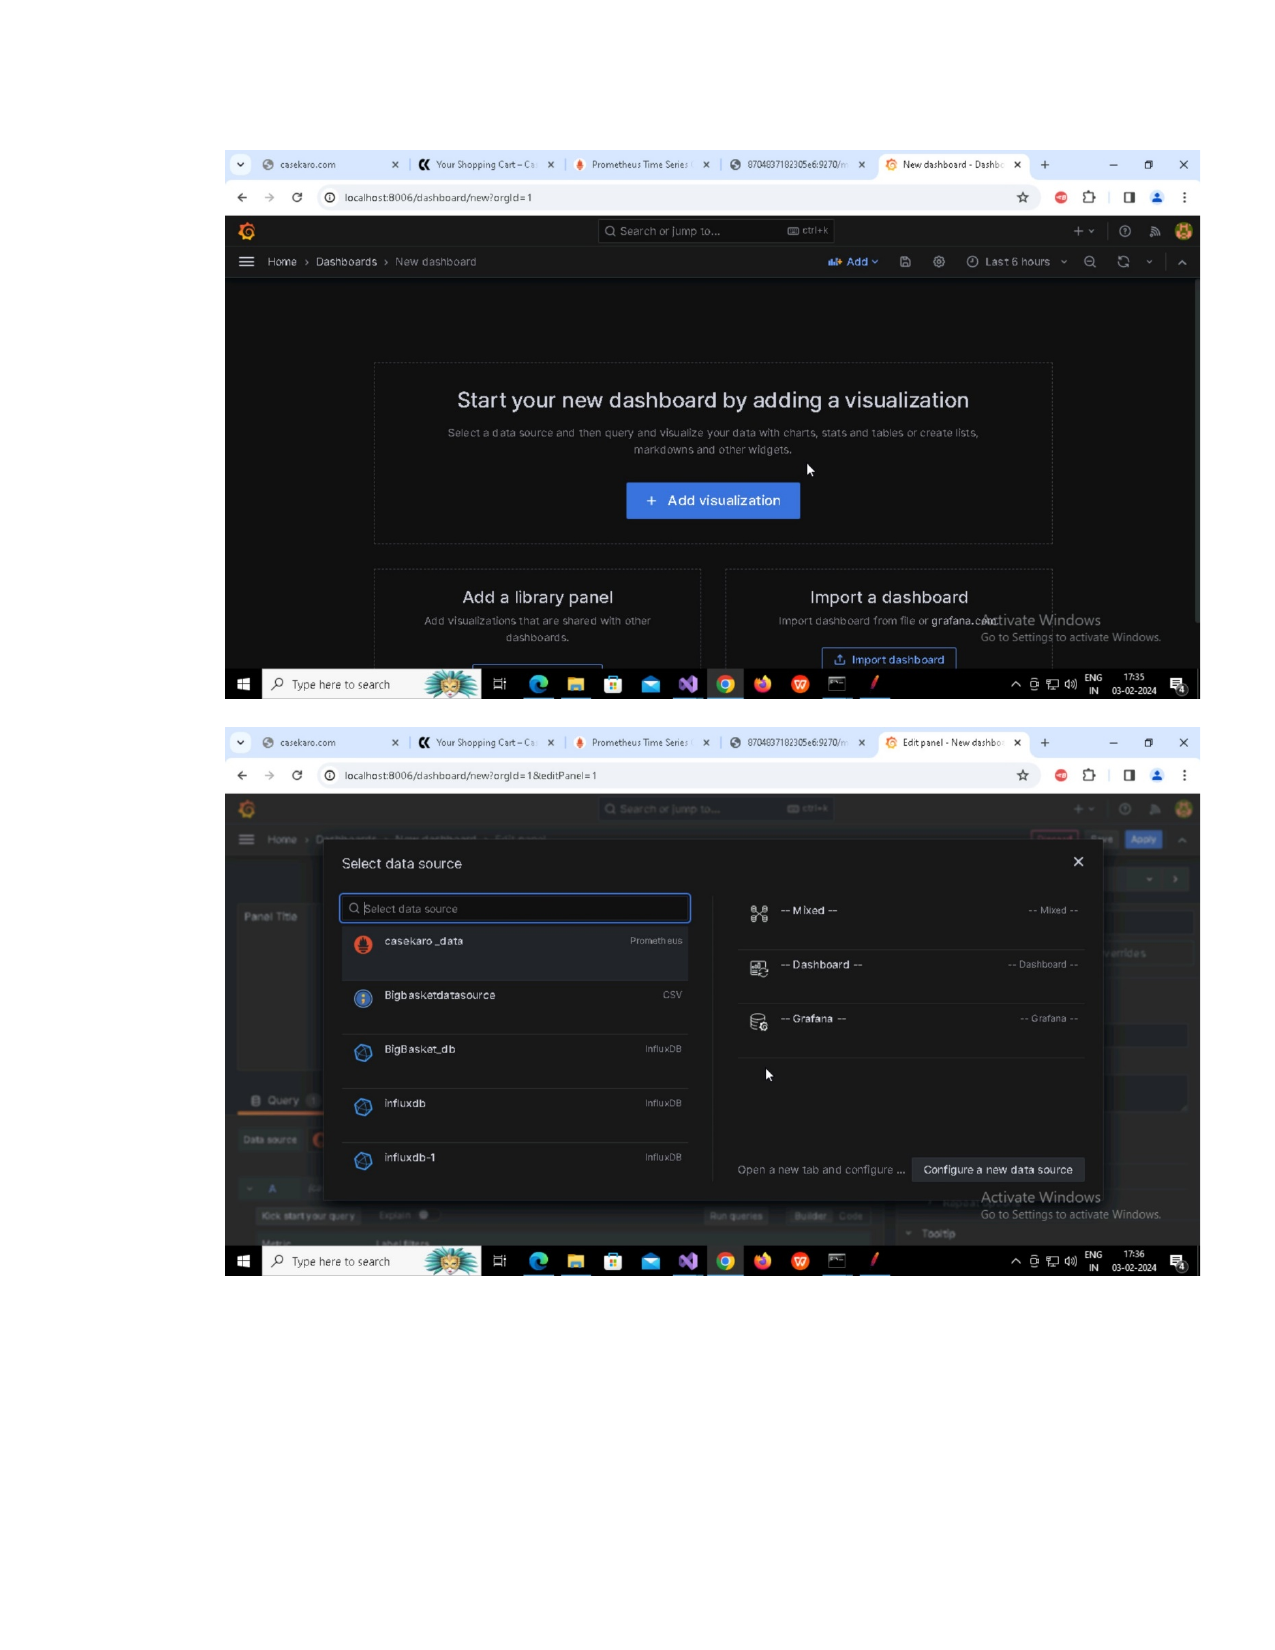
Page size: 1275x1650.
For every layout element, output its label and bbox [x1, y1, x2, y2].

picture [225, 150, 1200, 699]
picture [225, 727, 1200, 1276]
